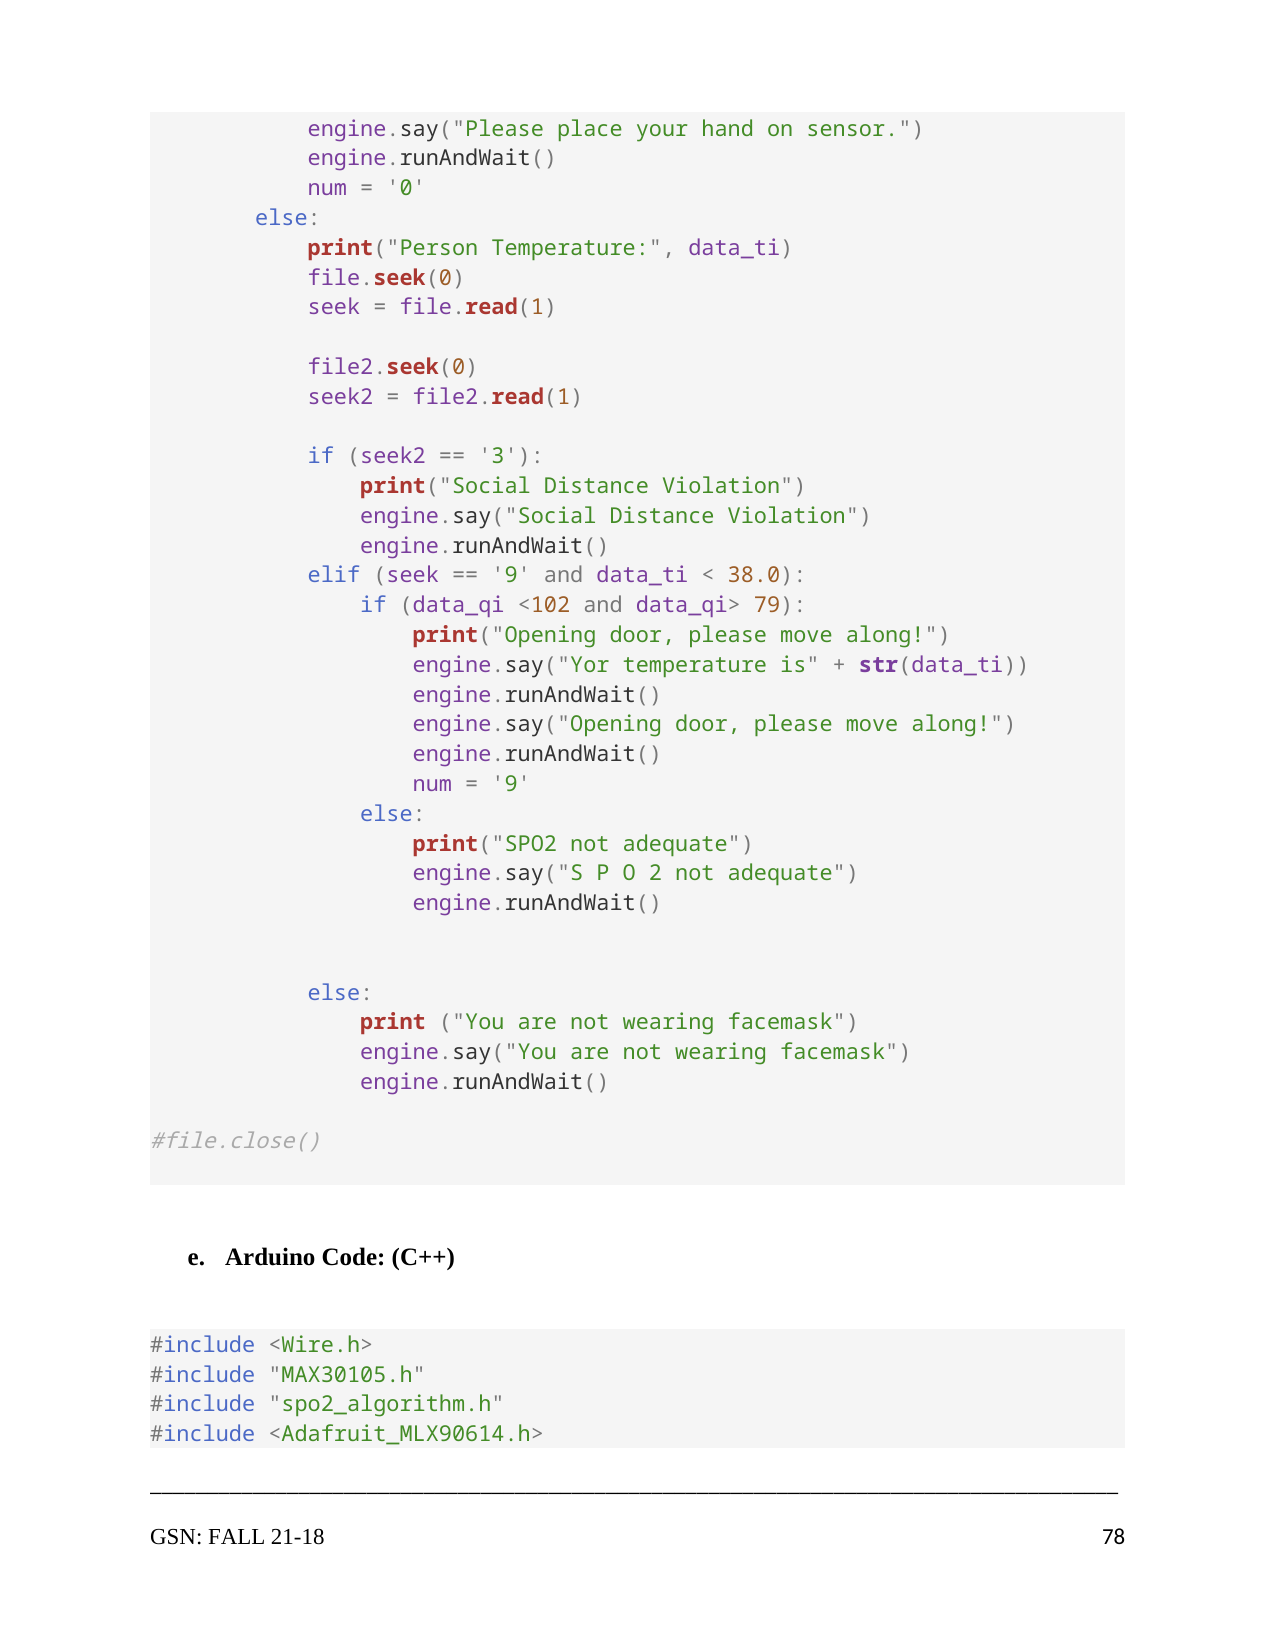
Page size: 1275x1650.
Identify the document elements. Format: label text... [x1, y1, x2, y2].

text print("Opening door, please move along!") [150, 619, 1125, 649]
text seek = file.read(1) [150, 291, 1125, 321]
text seek2 = file2.read(1) [150, 381, 1125, 410]
text engine.say("You are not wearing facemask") [150, 1036, 1125, 1066]
text elif (seek == '9' and data_ti < 38.0): [150, 559, 1125, 589]
text file2.seek(0) [150, 351, 1125, 381]
text engine.say("Please place your hand on sensor.") [150, 112, 1125, 142]
text print("Person Temperature:", data_ti) [150, 232, 1125, 261]
text engine.runAndWait() [150, 142, 1125, 172]
text if (seek2 == '3'): [150, 440, 1125, 470]
text engine.say("S P O 2 not adequate") [150, 857, 1125, 887]
text engine.say("Yor temperature is" + str(data_ti)) [150, 649, 1125, 678]
text num = '9' [150, 768, 1125, 798]
text if (data_qi <102 and data_qi> 79): [150, 589, 1125, 619]
list Arduino Code: (C++) [187, 1242, 1125, 1271]
text engine.runAndWait() [150, 678, 1125, 708]
text engine.say("Social Distance Violation") [150, 500, 1125, 529]
text #file.close() [150, 1125, 1125, 1155]
text #include "spo2_algorithm.h" [150, 1388, 1125, 1418]
text print("Social Distance Violation") [150, 470, 1125, 500]
text #include <Wire.h> [150, 1329, 1125, 1358]
text print ("You are not wearing facemask") [150, 1006, 1125, 1036]
text else: [150, 798, 1125, 827]
text engine.runAndWait() [150, 1066, 1125, 1096]
text print("SPO2 not adequate") [150, 827, 1125, 857]
text else: [150, 202, 1125, 232]
text engine.say("Opening door, please move along!") [150, 708, 1125, 738]
text else: [150, 976, 1125, 1006]
text file.seek(0) [150, 261, 1125, 291]
text engine.runAndWait() [150, 887, 1125, 917]
text engine.runAndWait() [150, 738, 1125, 768]
text #include "MAX30105.h" [150, 1358, 1125, 1388]
text #include <Adafruit_MLX90614.h> [150, 1418, 1125, 1448]
text num = '0' [150, 172, 1125, 202]
text engine.runAndWait() [150, 529, 1125, 559]
